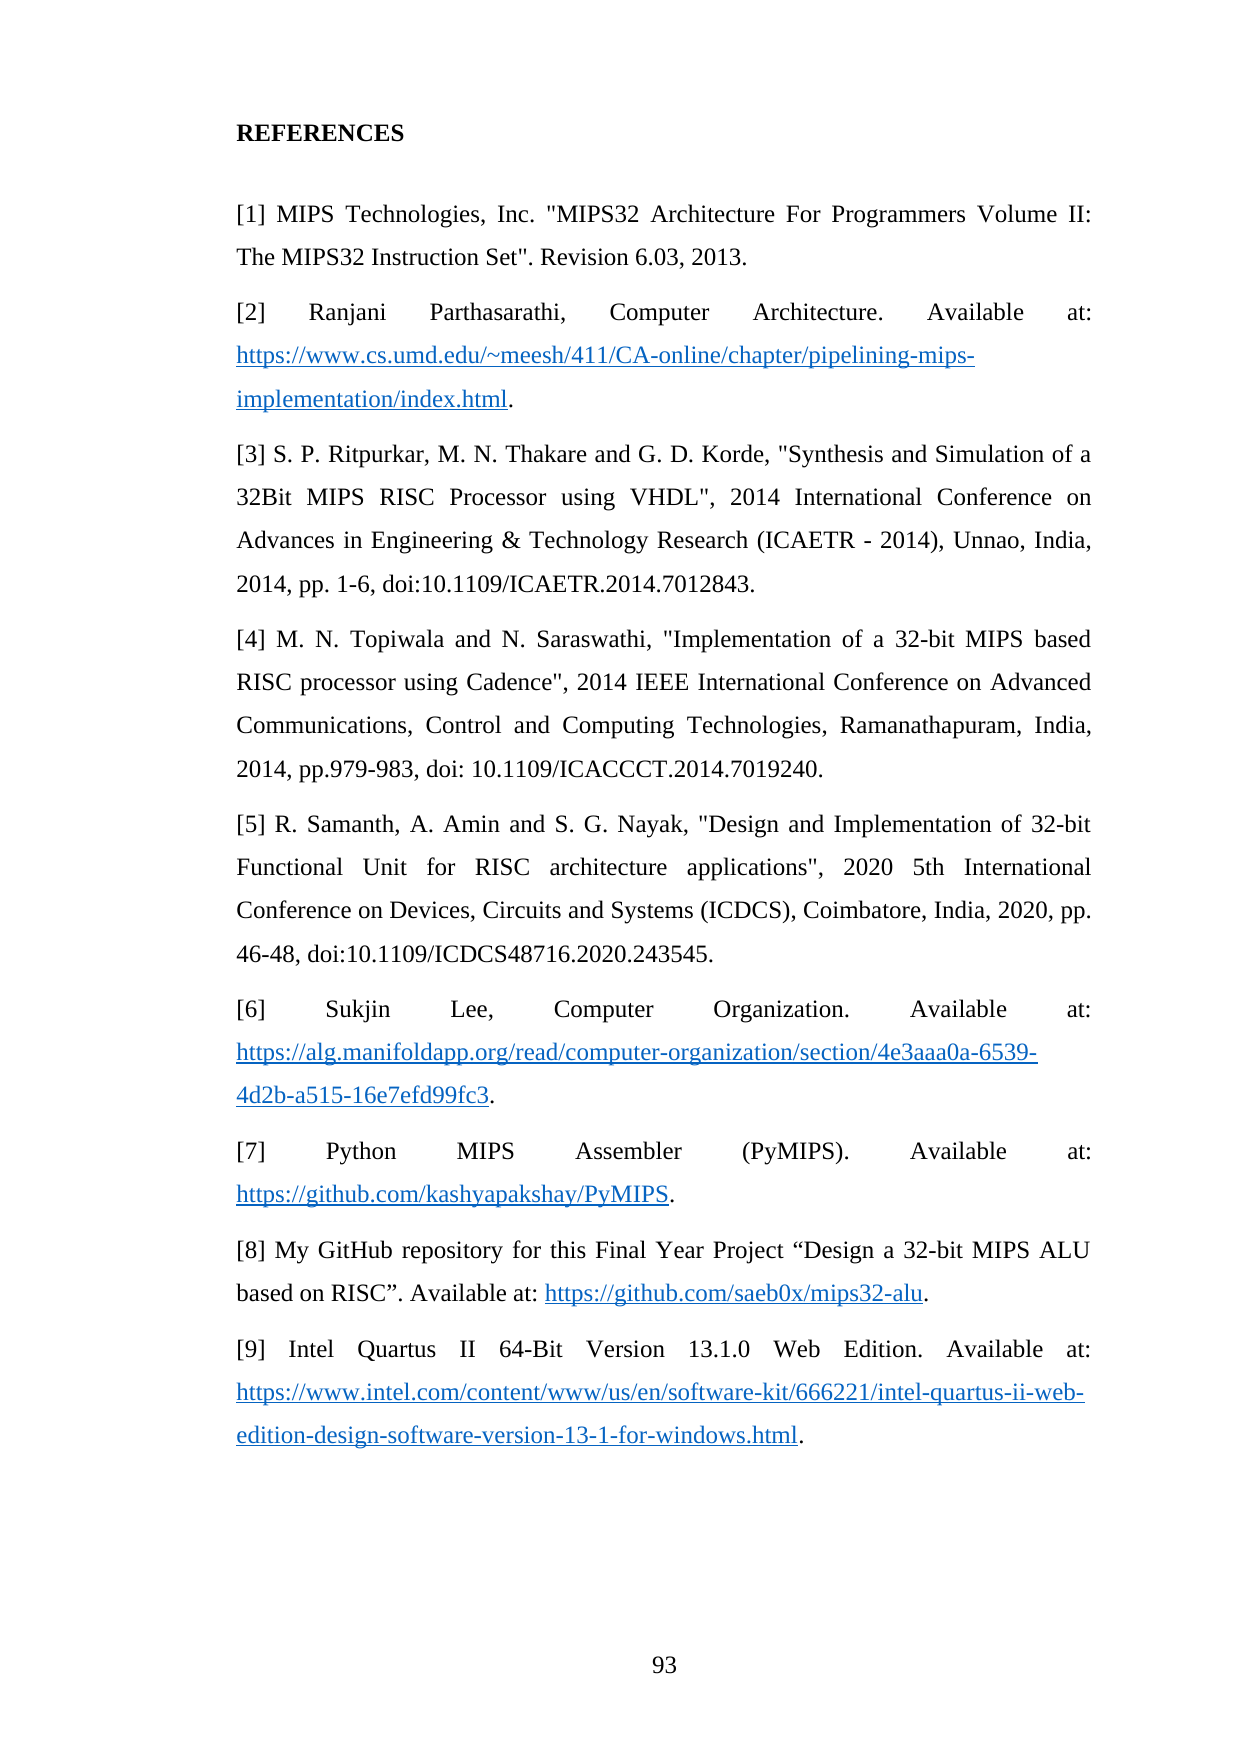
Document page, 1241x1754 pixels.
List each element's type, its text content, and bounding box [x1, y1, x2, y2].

text [2] Ranjani Parthasarathi, Computer Architecture. Available at: https://www.cs.umd.edu/~meesh/411/CA-online/chapter/pipelining-mips-implementation/index.html. [236, 297, 1092, 412]
text [4] M. N. Topiwala and N. Saraswathi, "Implementation of a 32-bit MIPS based RISC processor using Cadence", 2014 IEEE International Conference on Advanced Communications, Control and Computing Technologies, Ramanathapuram, India, 2014, pp.979-983, doi: 10.1109/ICACCCT.2014.7019240. [236, 624, 1092, 782]
text [8] My GitHub repository for this Final Year Project “Design a 32-bit MIPS ALU based on RISC”. Available at: https://github.com/saeb0x/mips32-alu. [236, 1235, 1092, 1307]
text [7] Python MIPS Assembler (PyMIPS). Available at: https://github.com/kashyapakshay/PyMIPS. [236, 1136, 1092, 1208]
text [6] Sukjin Lee, Computer Organization. Available at: https://alg.manifoldapp.org/read/computer-organization/section/4e3aaa0a-6539-4d2b-a515-16e7efd99fc3. [236, 994, 1092, 1109]
text [9] Intel Quartus II 64-Bit Version 13.1.0 Web Edition. Available at: https://www.intel.com/content/www/us/en/software-kit/666221/intel-quartus-ii-web-edition-design-software-version-13-1-for-windows.html. [236, 1334, 1092, 1449]
text [1] MIPS Technologies, Inc. "MIPS32 Architecture For Programmers Volume II: The MIPS32 Instruction Set". Revision 6.03, 2013. [236, 199, 1092, 271]
text [3] S. P. Ritpurkar, M. N. Thakare and G. D. Korde, "Synthesis and Simulation of a 32Bit MIPS RISC Processor using VHDL", 2014 International Conference on Advances in Engineering & Technology Research (ICAETR - 2014), Unnao, India, 2014, pp. 1-6, doi:10.1109/ICAETR.2014.7012843. [236, 439, 1092, 597]
title REFERENCES [236, 118, 1092, 147]
text [5] R. Samanth, A. Amin and S. G. Nayak, "Design and Implementation of 32-bit Functional Unit for RISC architecture applications", 2020 5th International Conference on Devices, Circuits and Systems (ICDCS), Coimbatore, India, 2020, pp. 46-48, doi:10.1109/ICDCS48716.2020.243545. [236, 809, 1092, 967]
